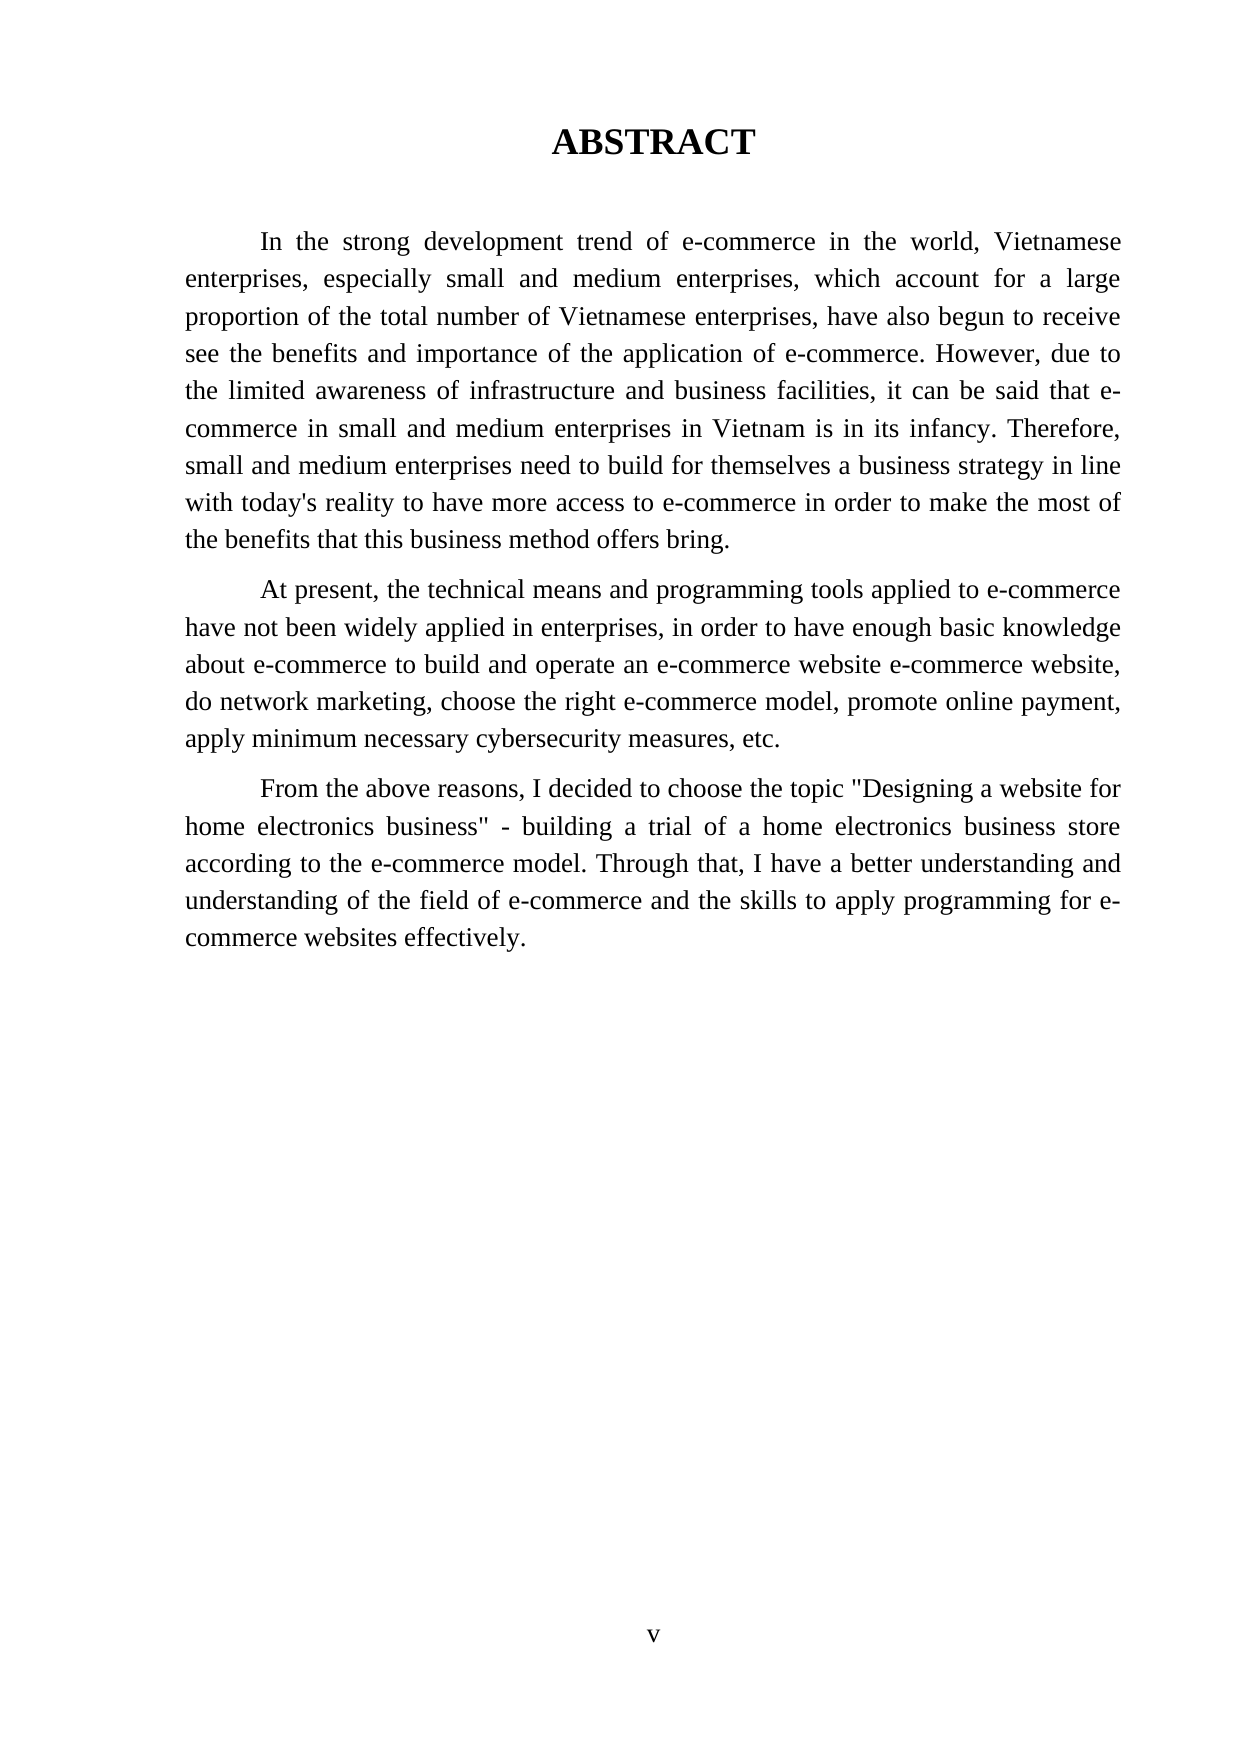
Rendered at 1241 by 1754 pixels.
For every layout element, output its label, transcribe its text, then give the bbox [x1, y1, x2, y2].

text At present, the technical means and programming tools applied to e-commerce have not been widely applied in enterprises, in order to have enough basic knowledge about e-commerce to build and operate an e-commerce website e-commerce website, do network marketing, choose the right e-commerce model, promote online payment, apply minimum necessary cybersecurity measures, etc. [185, 573, 1122, 754]
text In the strong development trend of e-commerce in the world, Vietnamese enterprises, especially small and medium enterprises, which account for a large proportion of the total number of Vietnamese enterprises, have also begun to receive see the benefits and importance of the application of e-commerce. However, due to the limited awareness of infrastructure and business facilities, it can be said that e-commerce in small and medium enterprises in Vietnam is in its infancy. Therefore, small and medium enterprises need to build for themselves a business strategy in line with today's reality to have more access to e-commerce in order to make the most of the benefits that this business method offers bring. [185, 225, 1122, 555]
text From the above reasons, I decided to choose the topic "Designing a website for home electronics business" - building a trial of a home electronics business store according to the e-commerce model. Through that, I have a better understanding and understanding of the field of e-commerce and the skills to apply programming for e-commerce websites effectively. [185, 772, 1122, 953]
subtitle ABSTRACT [185, 120, 1122, 163]
